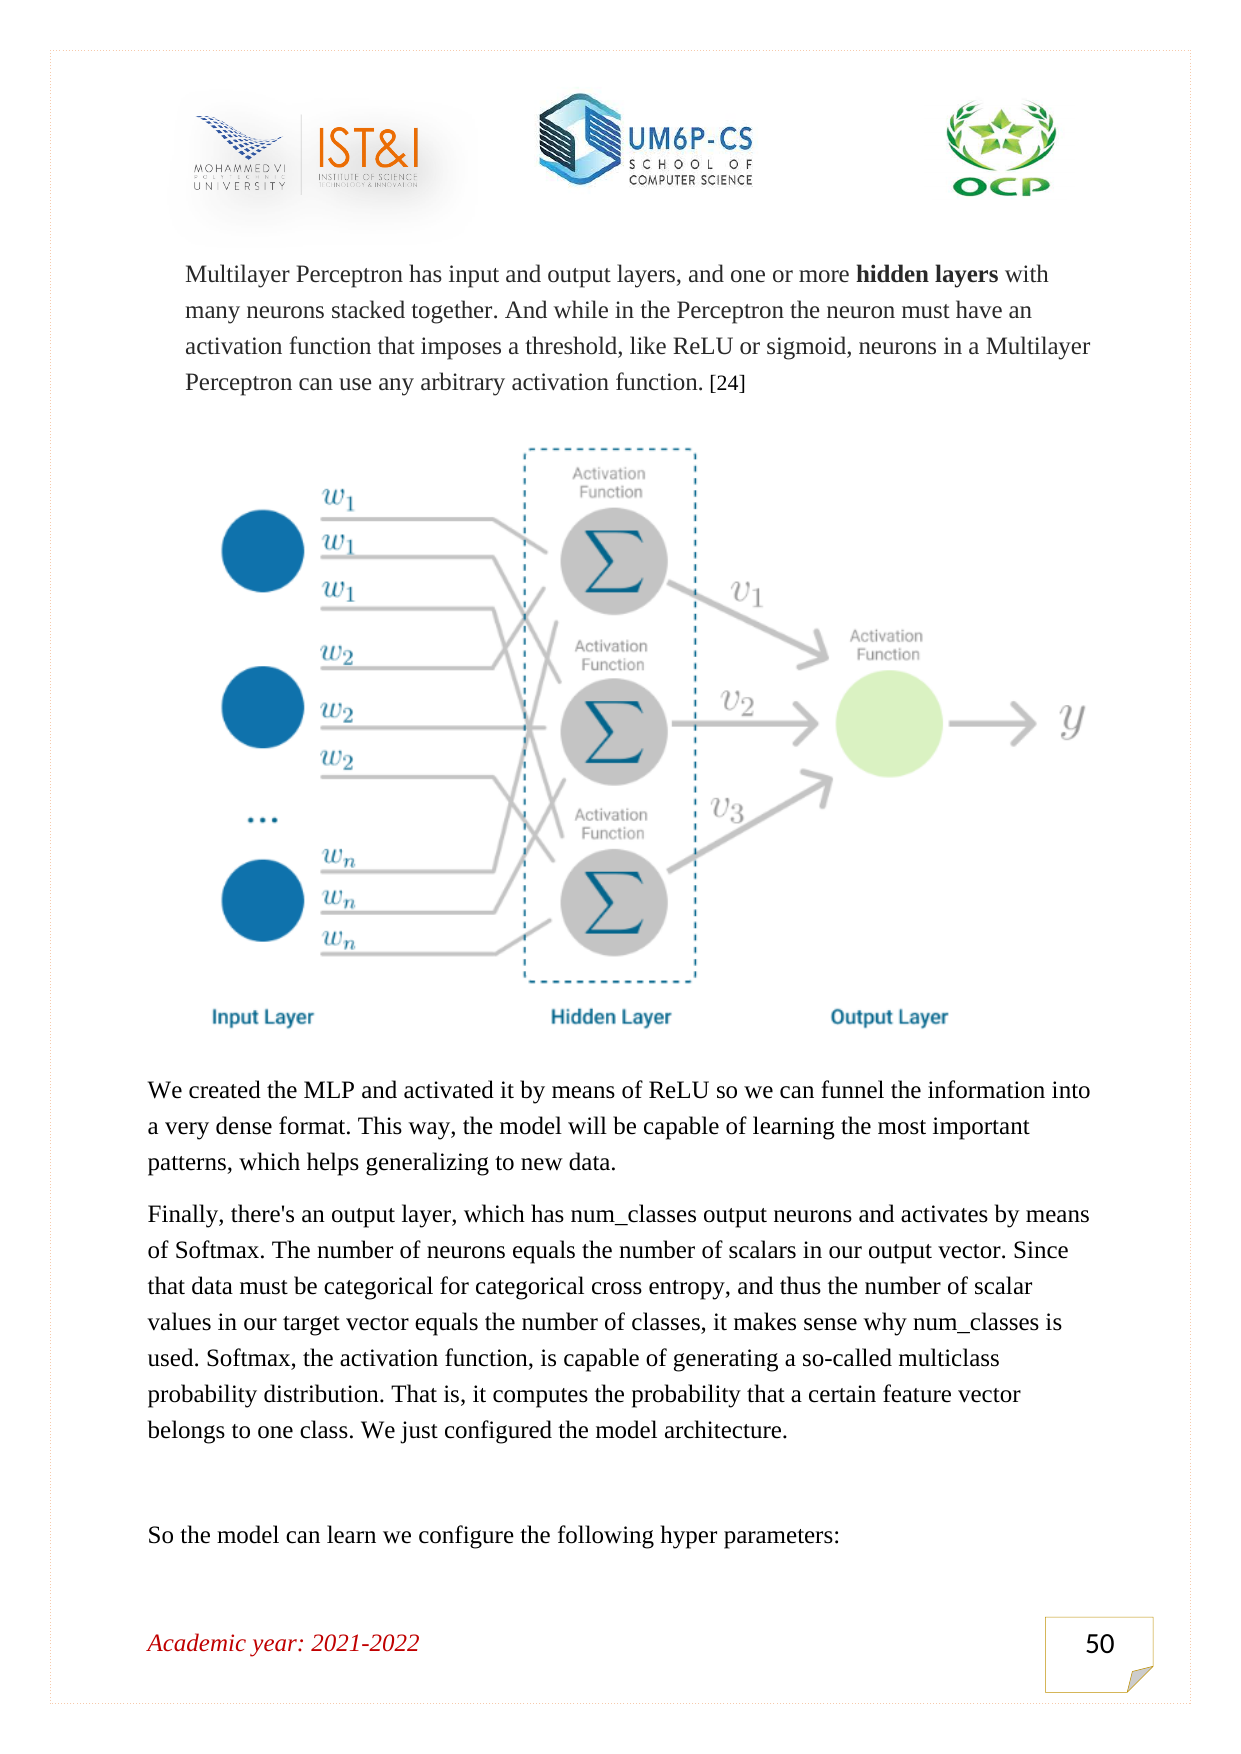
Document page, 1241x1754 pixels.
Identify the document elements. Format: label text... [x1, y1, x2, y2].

text Finally, there's an output layer, which has num_classes output neurons and activates by means of Softmax. The number of neurons equals the number of scalars in our output vector. Since that data must be categorical for categorical cross entropy, and thus the number of scalar values in our target vector equals the number of classes, it makes sense why num_classes is used. Softmax, the activation function, is capable of generating a so-called multiclass probability distribution. That is, it computes the probability that a certain feature vector belongs to one class. We just configured the model architecture. [147, 1199, 1093, 1444]
picture [924, 92, 1075, 200]
picture [523, 73, 760, 198]
picture [185, 439, 1130, 1052]
text We created the MLP and activated it by means of ReLU so we can funnel the information into a very dense format. This way, the model will be capable of learning the most important patterns, which helps generalizing to new data. [147, 1075, 1093, 1176]
list Multilayer Perceptron has input and output layers, and one or more hidden layers with many neurons stacked together. And while in the Perceptron the neuron must have an activation function that imposes a threshold, like ReLU or sigmoid, neurons in a Multilayer Perceptron can use any arbitrary activation function. [24] [185, 259, 1093, 396]
text So the model can learn we configure the following hyper parameters: [147, 1520, 1093, 1549]
picture [163, 80, 446, 229]
